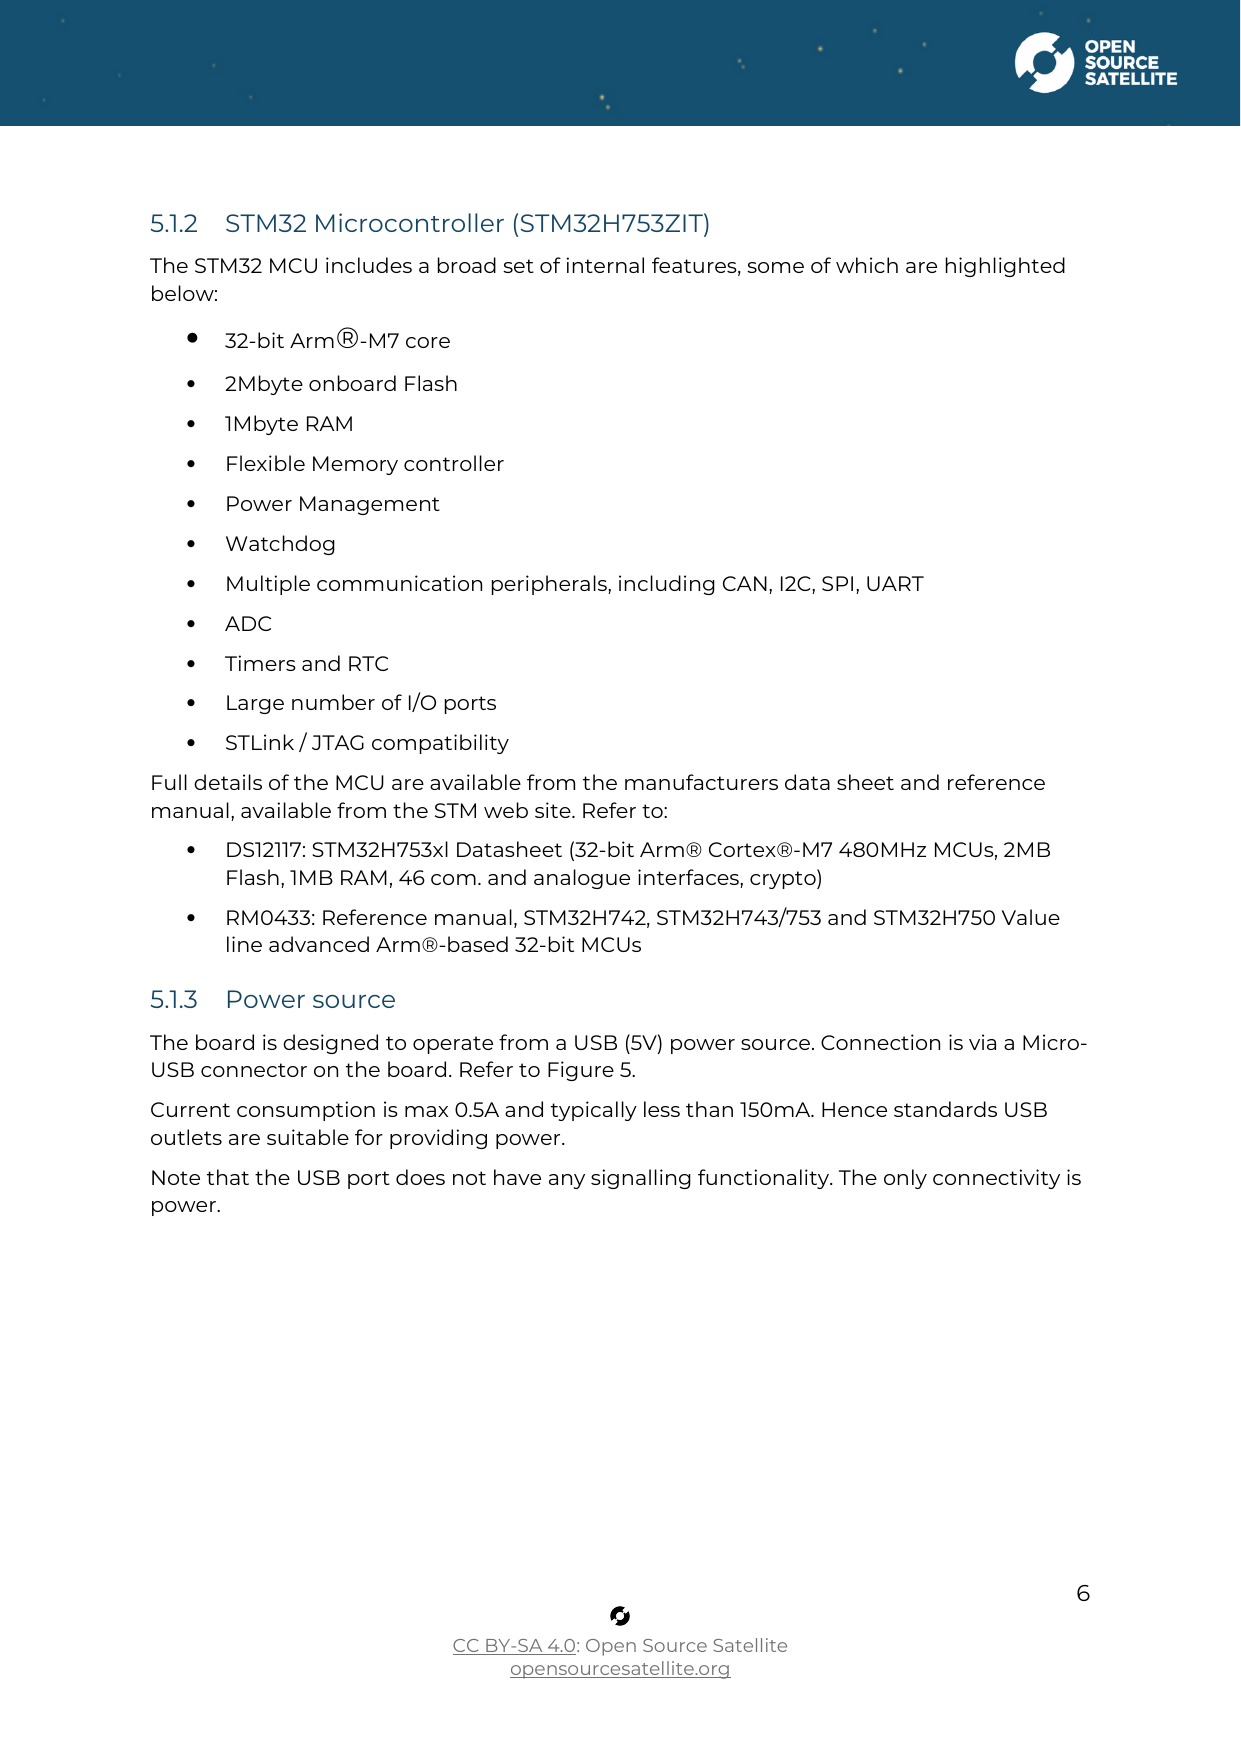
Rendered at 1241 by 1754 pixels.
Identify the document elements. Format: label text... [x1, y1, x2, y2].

list Large number of I/O ports [187, 691, 1090, 716]
list Power Management [187, 491, 1090, 517]
subtitle Power source [150, 985, 1090, 1015]
text The STM32 MCU includes a broad set of internal features, some of which are highlighted below: [150, 253, 1090, 306]
list Timers and RTC [187, 651, 1090, 676]
list 32-bit Arm®-M7 core [187, 321, 1090, 356]
list 1Mbyte RAM [187, 411, 1090, 437]
list RM0433: Reference manual, STM32H742, STM32H743/753 and STM32H750 Value line advanced Arm®-based 32-bit MCUs [187, 905, 1090, 958]
list DS12117: STM32H753xl Datasheet (32-bit Arm® Cortex®-M7 480MHz MCUs, 2MB Flash, 1MB RAM, 46 com. and analogue interfaces, crypto) [187, 838, 1090, 891]
subtitle STM32 Microcontroller (STM32H753ZIT) [150, 208, 1090, 238]
text The board is designed to operate from a USB (5V) power source. Connection is via a Micro-USB connector on the board. Refer to Figure 5. [150, 1030, 1090, 1083]
list Watchdog [187, 531, 1090, 556]
list Multiple communication peripherals, including CAN, I2C, SPI, UART [187, 571, 1090, 596]
picture [0, 0, 1241, 126]
list ADC [187, 611, 1090, 636]
picture [610, 1606, 630, 1626]
list 2Mbyte onboard Flash [187, 371, 1090, 397]
text Note that the USB port does not have any signalling functionality. The only connectivity is power. [150, 1165, 1090, 1218]
list Flexible Memory controller [187, 451, 1090, 477]
text Full details of the MCU are available from the manufacturers data sheet and reference manual, available from the STM web site. Refer to: [150, 770, 1090, 823]
list STLink / JTAG compatibility [187, 731, 1090, 756]
text Current consumption is max 0.5A and typically less than 150mA. Hence standards USB outlets are suitable for providing power. [150, 1097, 1090, 1150]
